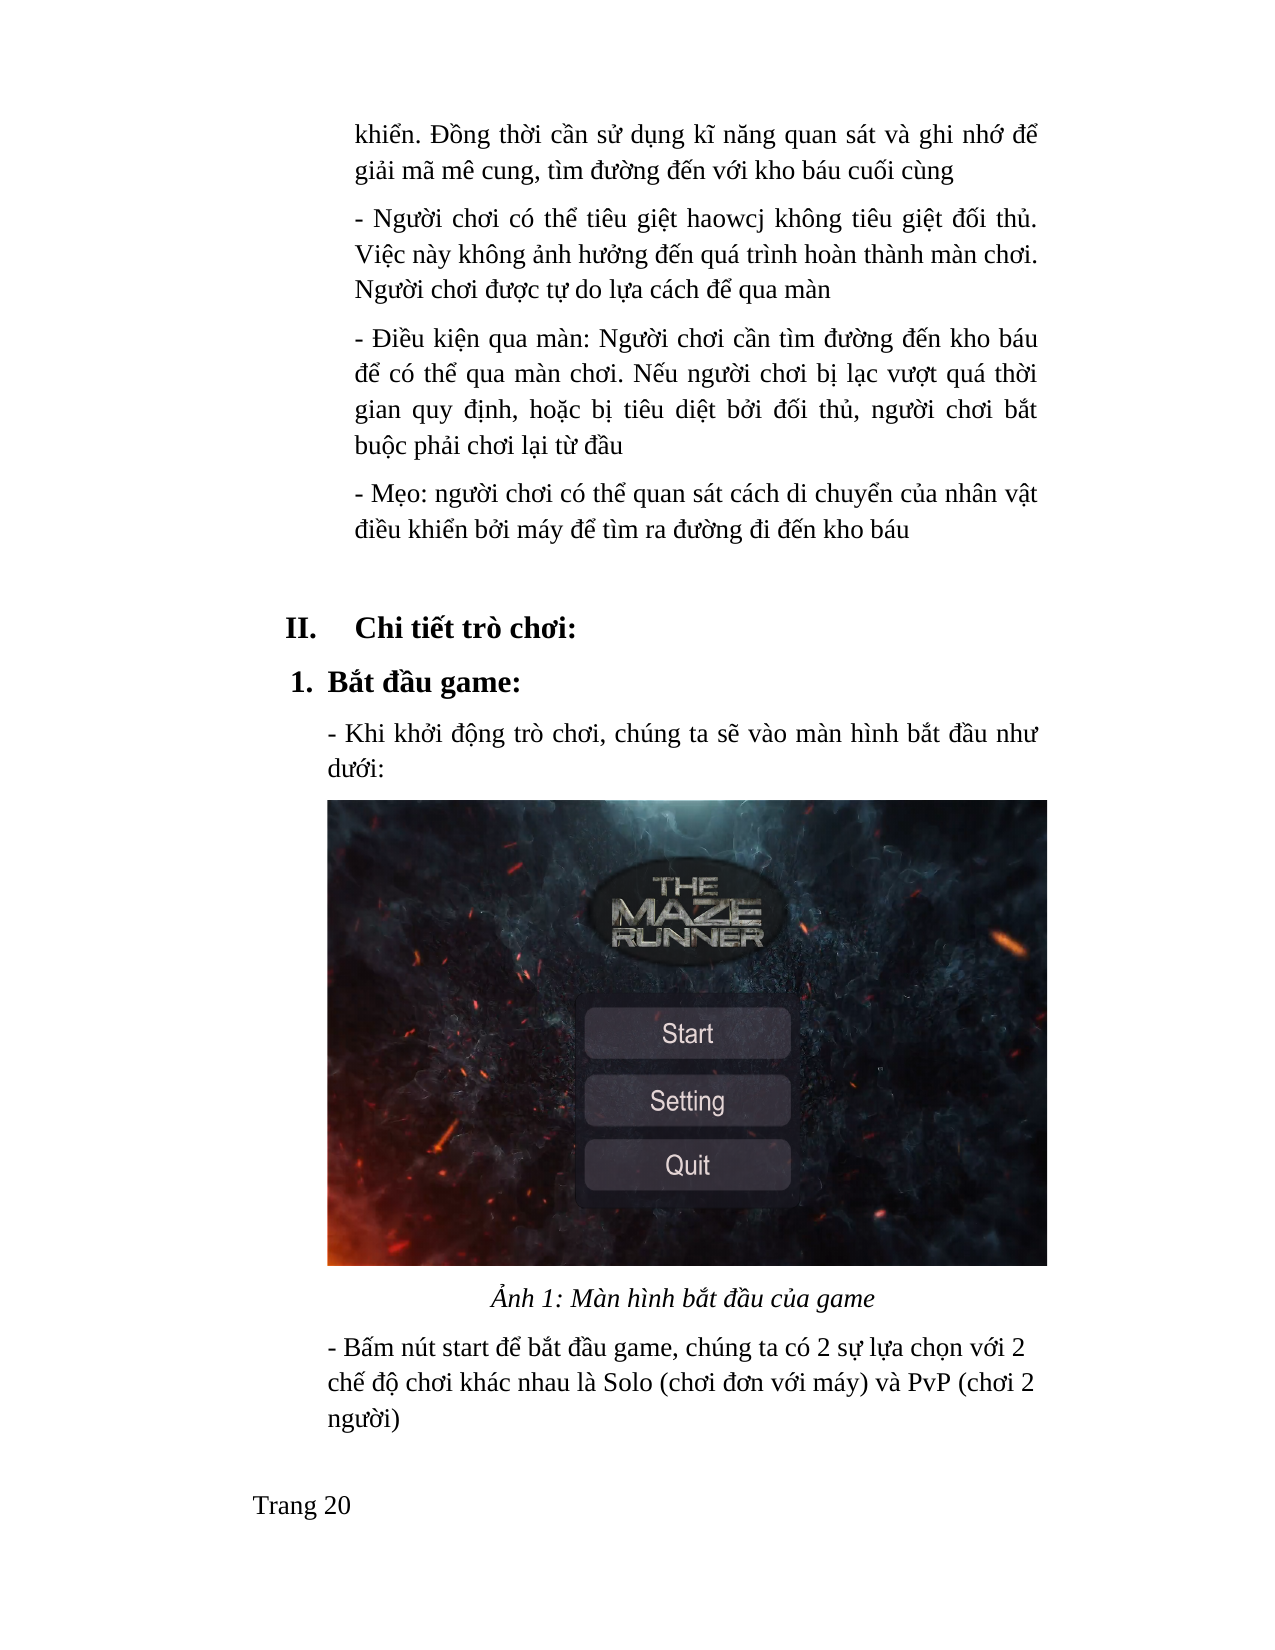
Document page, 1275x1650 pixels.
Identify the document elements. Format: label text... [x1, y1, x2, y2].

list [354, 118, 1039, 185]
list - Người chơi có thể tiêu giệt haowcj không tiêu giệt đối thủ. Việc này không ảnh hưởng đến quá trình hoàn thành màn chơi. Người chơi được tự do lựa cách để qua màn [354, 202, 1039, 305]
list - Mẹo: người chơi có thể quan sát cách di chuyển của nhân vật điều khiển bởi máy để tìm ra đường đi đến kho báu [354, 477, 1039, 544]
list - Điều kiện qua màn: Người chơi cần tìm đường đến kho báu để có thể qua màn chơi. Nếu người chơi bị lạc vượt quá thời gian quy định, hoặc bị tiêu diệt bởi đối thủ, người chơi bắt buộc phải chơi lại từ đầu [354, 322, 1039, 460]
picture [327, 800, 1048, 1266]
list Bắt đầu game: [290, 663, 1039, 699]
list - Khi khởi động trò chơi, chúng ta sẽ vào màn hình bắt đầu như dưới: [327, 717, 1039, 784]
list Ảnh 1: Màn hình bắt đầu của game [327, 1282, 1039, 1313]
list - Bấm nút start để bắt đầu game, chúng ta có 2 sự lựa chọn với 2 chế độ chơi khác nhau là Solo (chơi đơn với máy) và PvP (chơi 2 người) [327, 1331, 1039, 1433]
list Chi tiết trò chơi: [317, 609, 1039, 645]
